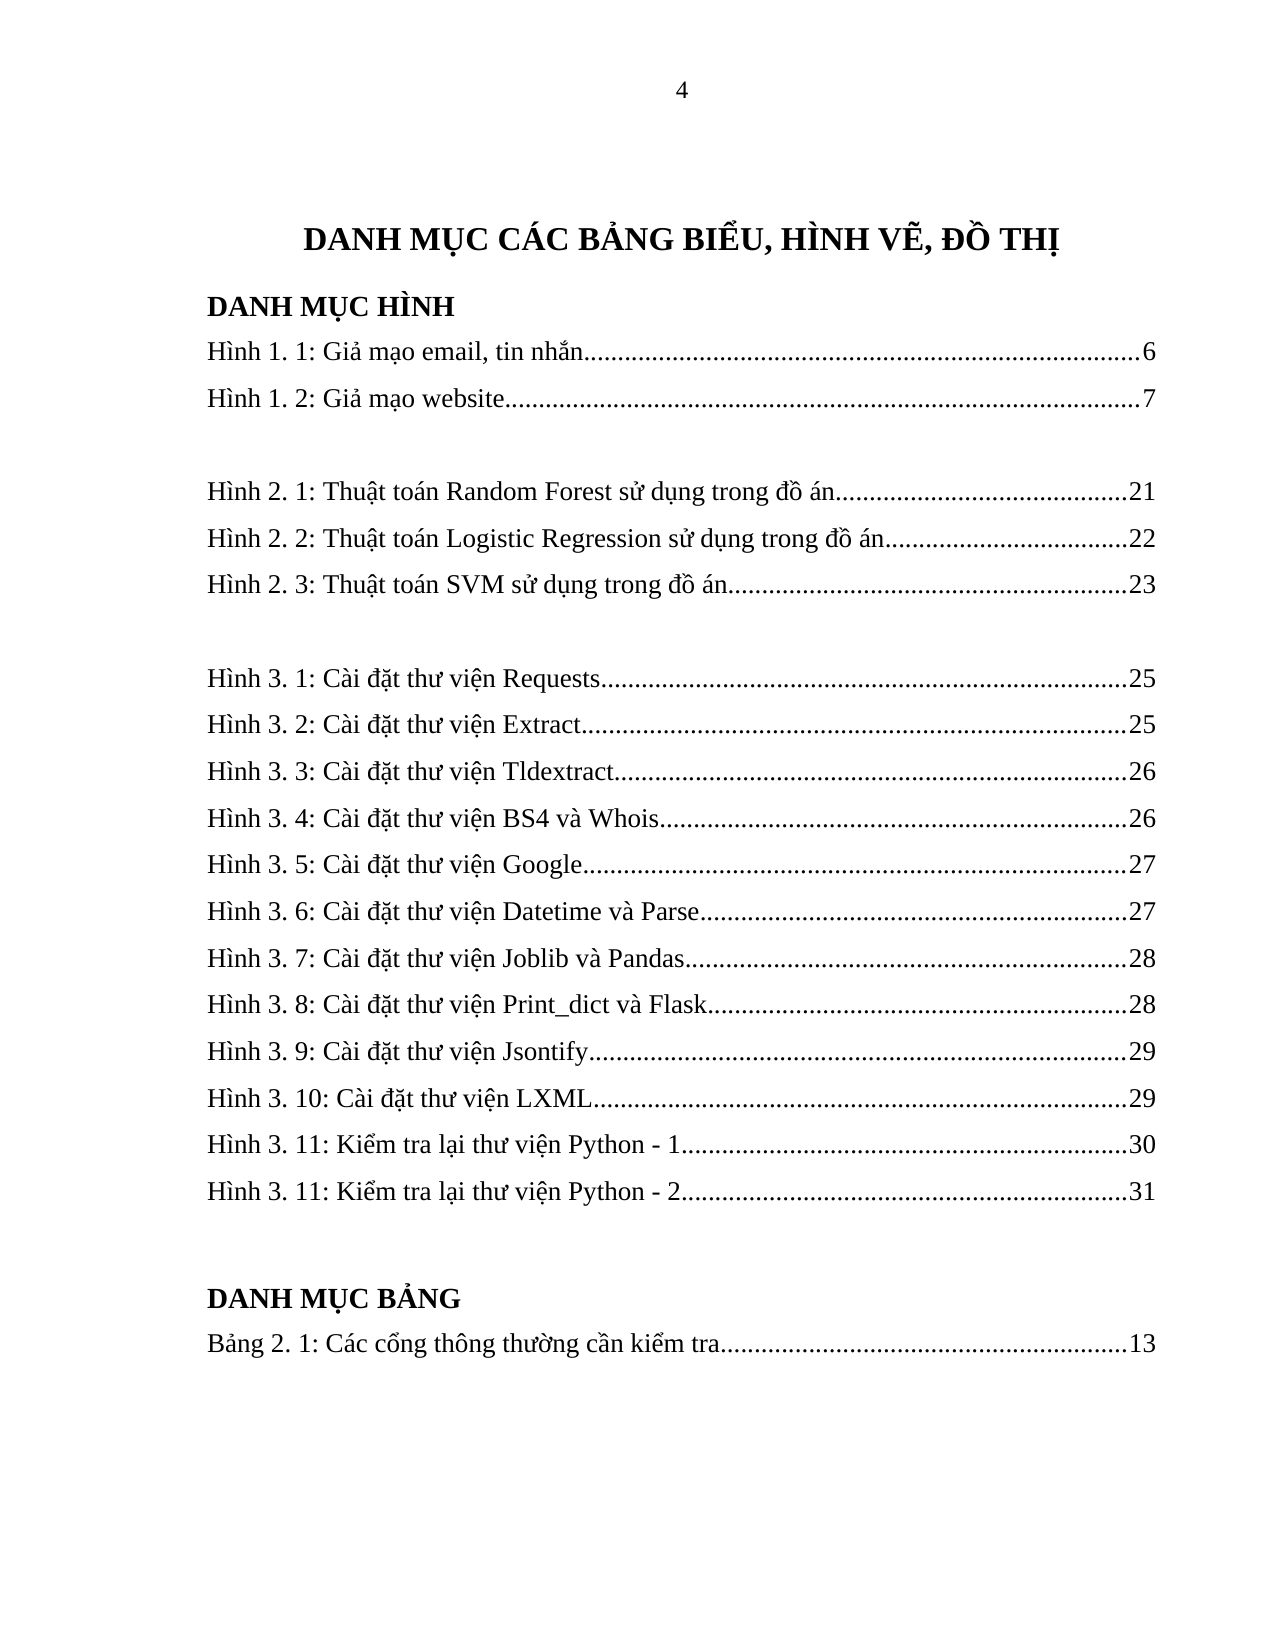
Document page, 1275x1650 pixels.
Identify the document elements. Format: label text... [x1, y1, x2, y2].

text Hình 1. 1: Giả mạo email, tin nhắn 6 [207, 335, 1157, 366]
text Hình 2. 2: Thuật toán Logistic Regression sử dụng trong đồ án 22 [207, 522, 1157, 553]
text Hình 3. 9: Cài đặt thư viện Jsontify 29 [207, 1035, 1157, 1066]
text Hình 2. 3: Thuật toán SVM sử dụng trong đồ án 23 [207, 569, 1157, 600]
text DANH MỤC CÁC BẢNG BIỂU, HÌNH VẼ, ĐỒ THỊ [207, 219, 1157, 258]
text Hình 3. 8: Cài đặt thư viện Print_dict và Flask 28 [207, 989, 1157, 1020]
text Hình 3. 5: Cài đặt thư viện Google 27 [207, 849, 1157, 880]
text Hình 3. 6: Cài đặt thư viện Datetime và Parse 27 [207, 895, 1157, 926]
text Hình 2. 1: Thuật toán Random Forest sử dụng trong đồ án 21 [207, 475, 1157, 506]
text Hình 3. 7: Cài đặt thư viện Joblib và Pandas 28 [207, 942, 1157, 973]
text Hình 3. 11: Kiểm tra lại thư viện Python - 2 31 [207, 1175, 1157, 1206]
text Hình 3. 3: Cài đặt thư viện Tldextract 26 [207, 755, 1157, 786]
text Hình 3. 10: Cài đặt thư viện LXML 29 [207, 1082, 1157, 1113]
text Hình 1. 2: Giả mạo website 7 [207, 382, 1157, 413]
text DANH MỤC HÌNH [207, 289, 1157, 323]
text Hình 3. 1: Cài đặt thư viện Requests 25 [207, 662, 1157, 693]
text Hình 3. 4: Cài đặt thư viện BS4 và Whois 26 [207, 802, 1157, 833]
text Bảng 2. 1: Các cổng thông thường cần kiểm tra 13 [207, 1327, 1157, 1358]
text Hình 3. 11: Kiểm tra lại thư viện Python - 1 30 [207, 1129, 1157, 1160]
text Hình 3. 2: Cài đặt thư viện Extract 25 [207, 709, 1157, 740]
text DANH MỤC BẢNG [207, 1281, 1157, 1315]
